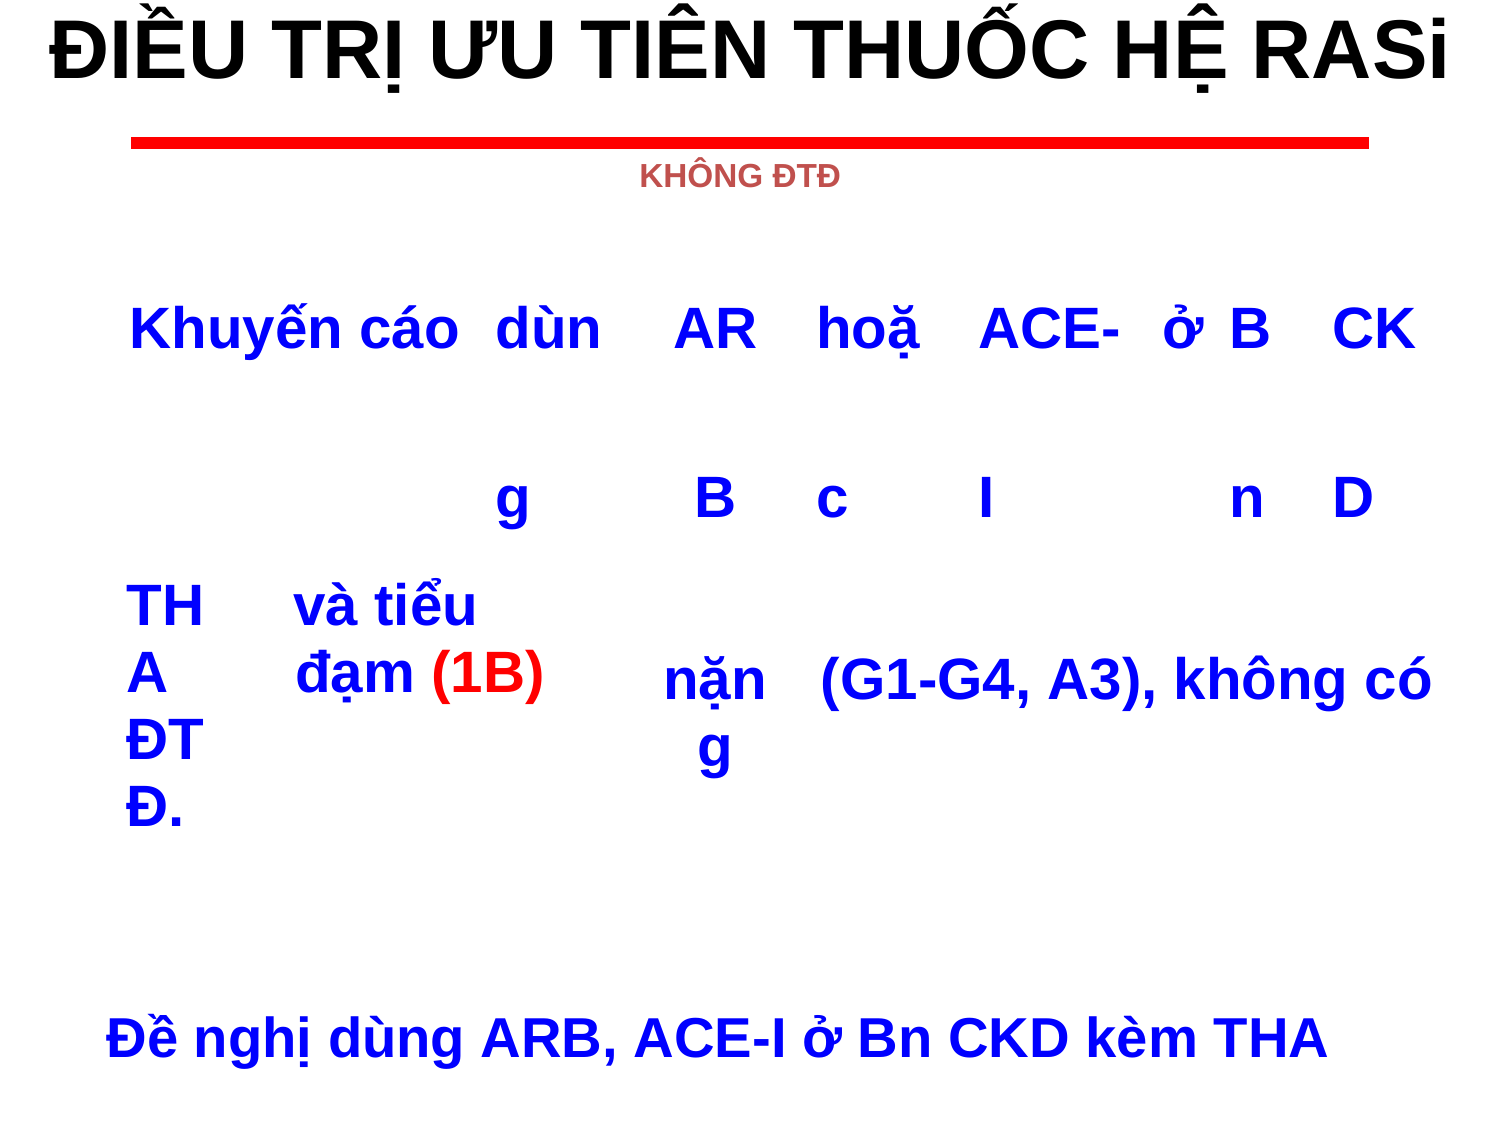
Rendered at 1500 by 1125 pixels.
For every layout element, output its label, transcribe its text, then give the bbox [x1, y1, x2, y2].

table_cell (G1-G4, A3), không có [795, 570, 1453, 851]
subtitle ĐIỀU TRỊ ƯU TIÊN THUỐC HỆ RASi [49, 0, 1500, 96]
table_cell THA ĐTĐ. [110, 570, 267, 851]
table_header Bn [1205, 294, 1308, 570]
table_header CKD [1308, 294, 1453, 570]
table_cell nặng [636, 570, 794, 851]
table_header ACE-I [954, 294, 1138, 570]
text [101, 1005, 1392, 1069]
text KHÔNG ĐTĐ [0, 121, 1500, 194]
table_header ở [1138, 294, 1205, 570]
table_header Khuyến cáo [110, 294, 471, 570]
table_cell và tiểu đạm (1B) [267, 570, 636, 851]
table_header hoặc [795, 294, 953, 570]
table_header ARB [636, 294, 794, 570]
table_header dùng [471, 294, 636, 570]
